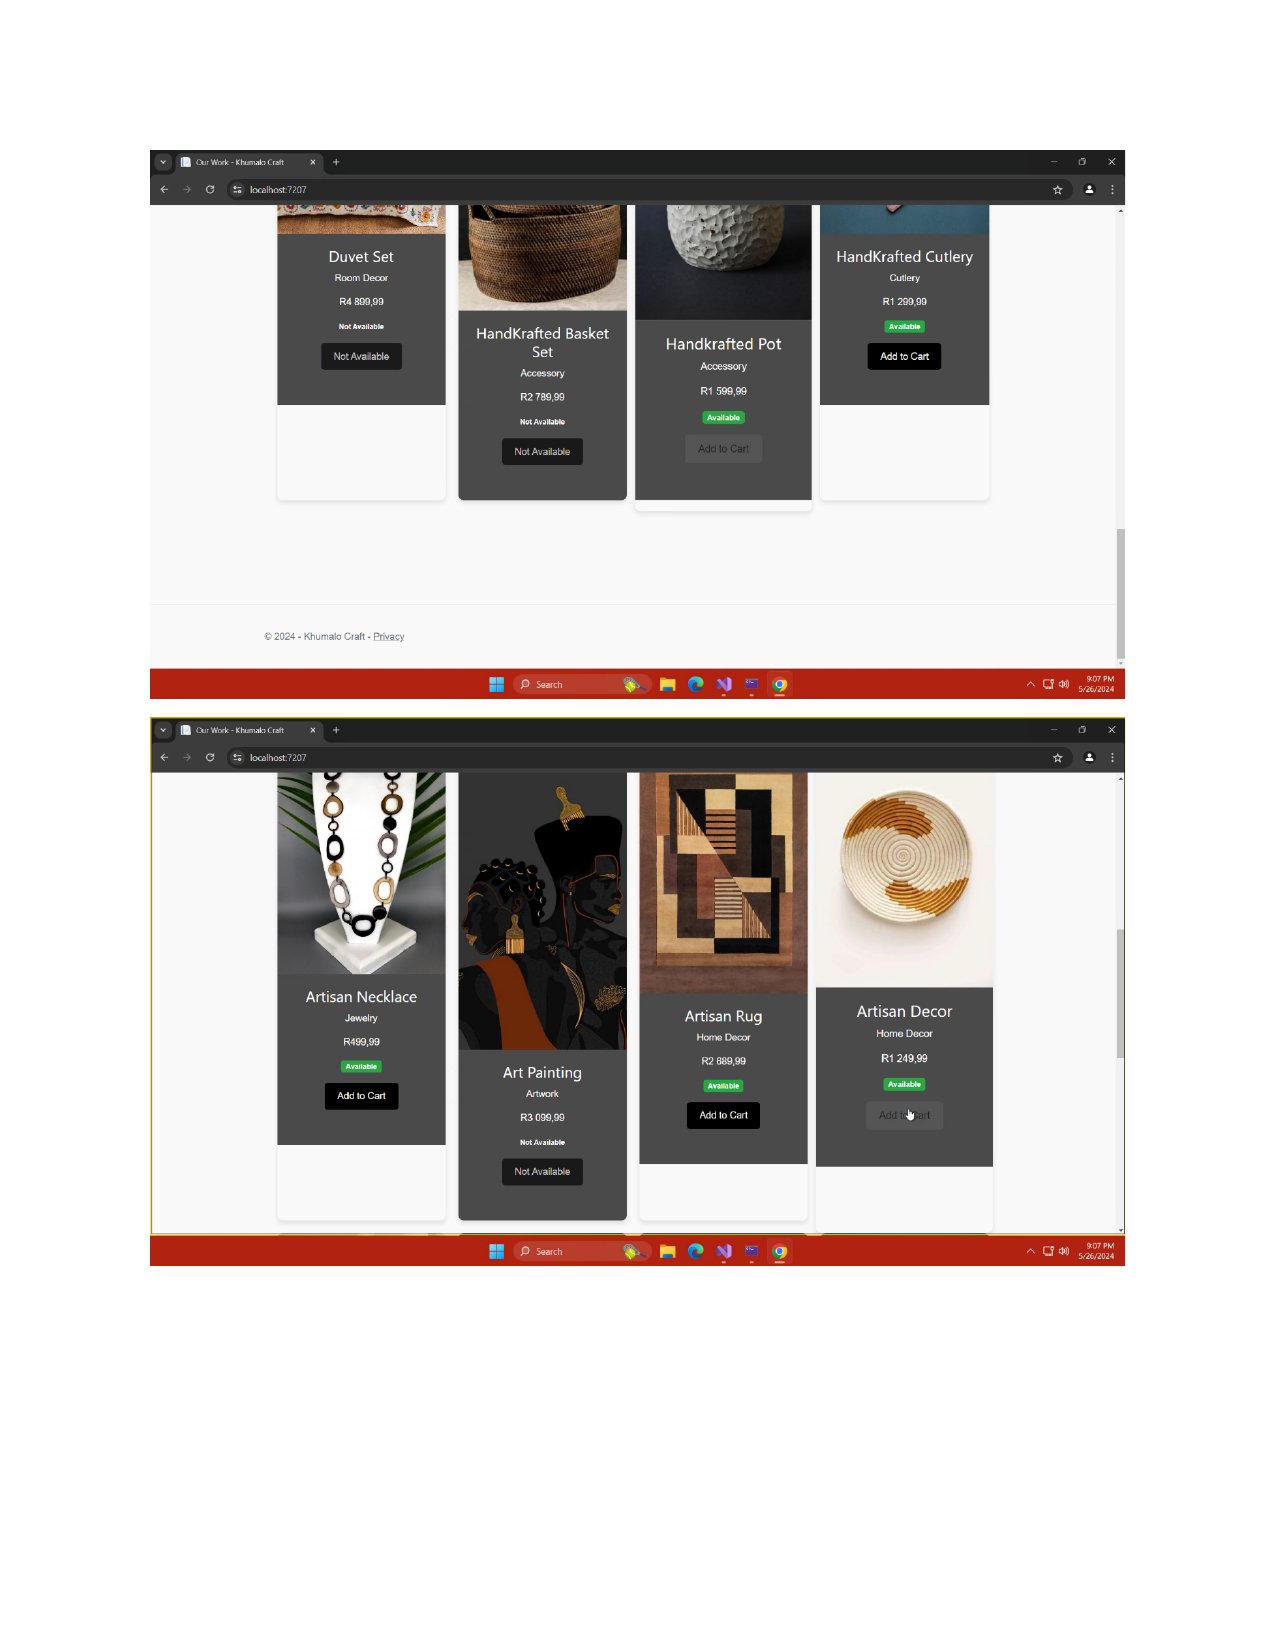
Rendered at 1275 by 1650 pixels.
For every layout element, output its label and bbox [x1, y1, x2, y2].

picture [150, 150, 1125, 699]
picture [150, 717, 1125, 1266]
